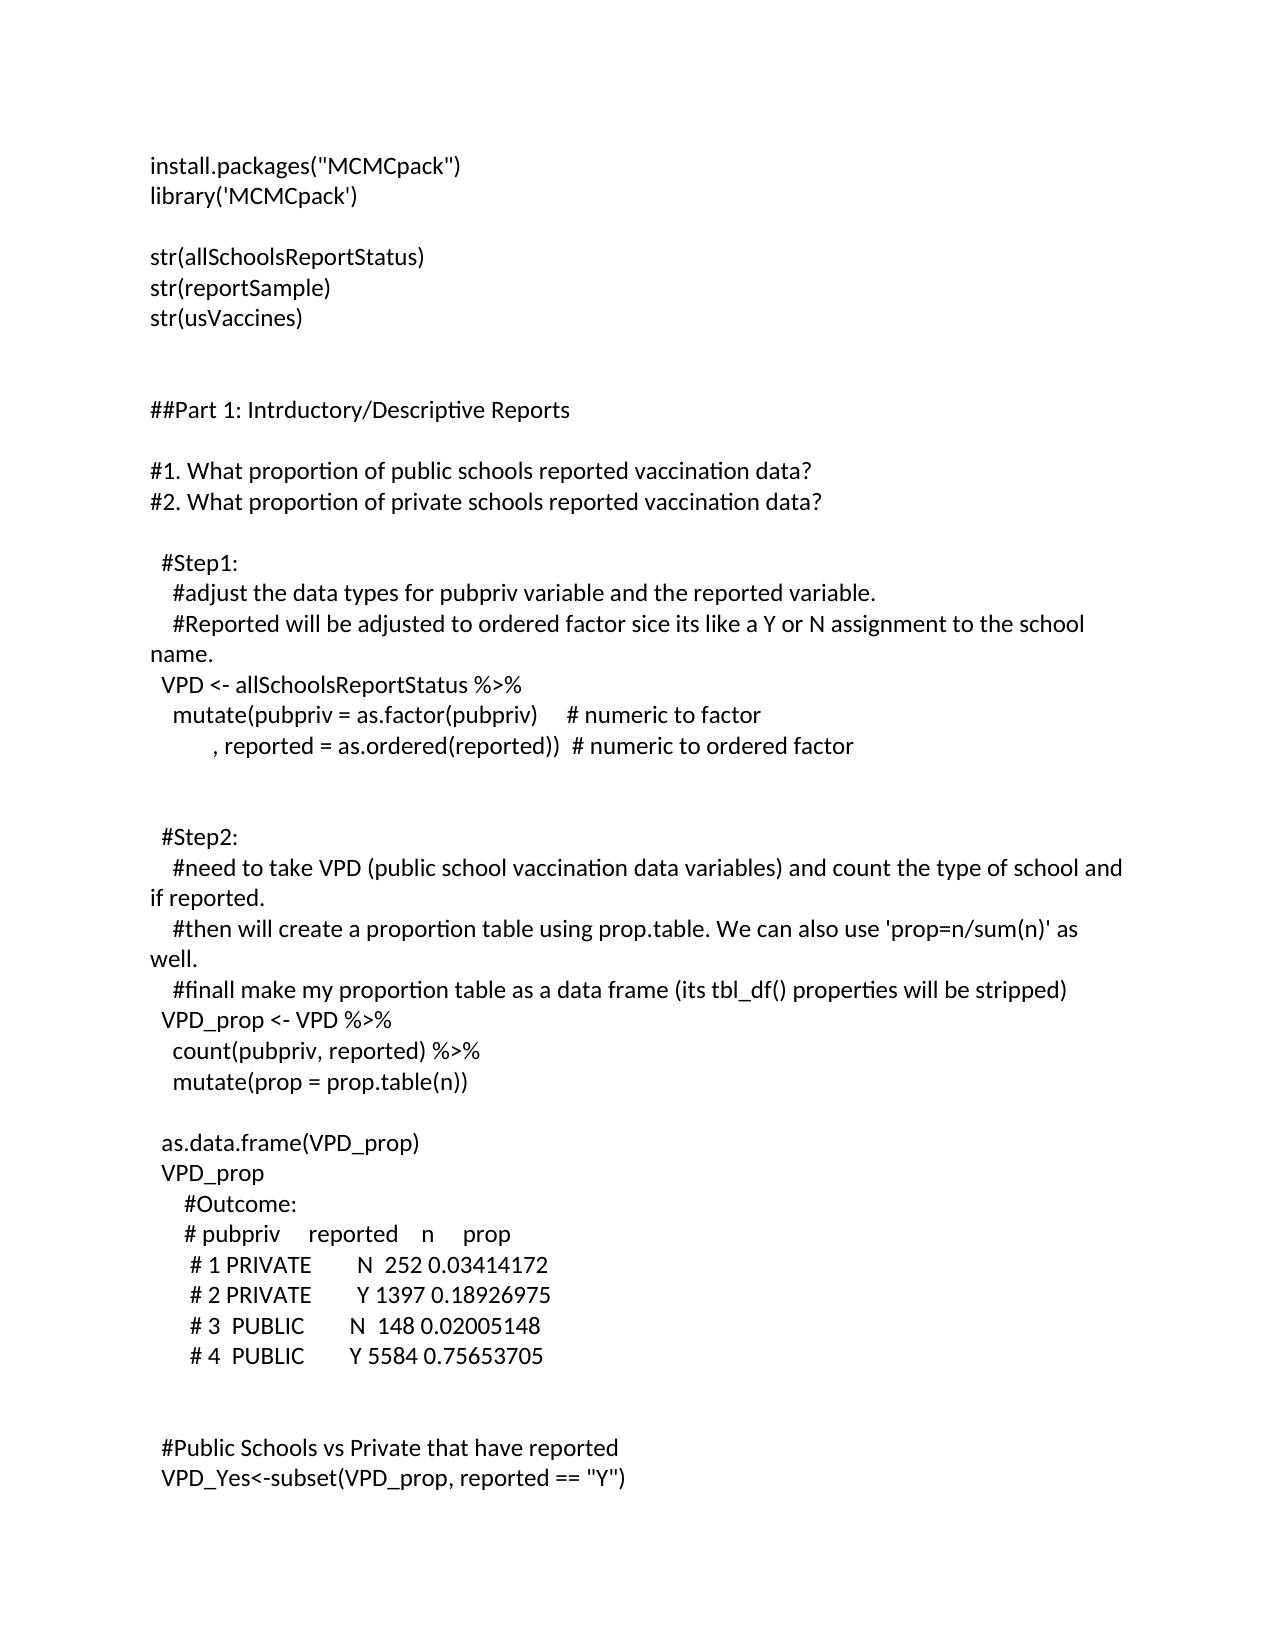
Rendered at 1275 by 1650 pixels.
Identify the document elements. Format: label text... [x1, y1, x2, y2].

text #then will create a proportion table using prop.table. We can also use 'prop=n/sum(n)' as well. [150, 913, 1125, 974]
text str(allSchoolsReportStatus) [150, 242, 1125, 272]
text #need to take VPD (public school vaccination data variables) and count the type of school and if reported. [150, 852, 1125, 913]
text VPD_prop <- VPD %>% [150, 1004, 1125, 1035]
text str(reportSample) [150, 272, 1125, 303]
text # 3 PUBLIC N 148 0.02005148 [150, 1310, 1125, 1340]
text library('MCMCpack') [150, 181, 1125, 211]
text mutate(prop = prop.table(n)) [150, 1066, 1125, 1096]
text #Public Schools vs Private that have reported [150, 1432, 1125, 1462]
text install.packages("MCMCpack") [150, 150, 1125, 181]
text VPD <- allSchoolsReportStatus %>% [150, 669, 1125, 699]
text as.data.frame(VPD_prop) [150, 1127, 1125, 1157]
text #finall make my proportion table as a data frame (its tbl_df() properties will be stripped) [150, 974, 1125, 1004]
text #Reported will be adjusted to ordered factor sice its like a Y or N assignment to the school name. [150, 608, 1125, 669]
text # 1 PRIVATE N 252 0.03414172 [150, 1249, 1125, 1279]
text #2. What proportion of private schools reported vaccination data? [150, 486, 1125, 516]
text #1. What proportion of public schools reported vaccination data? [150, 455, 1125, 486]
text str(usVaccines) [150, 303, 1125, 333]
text #Step2: [150, 821, 1125, 852]
text ##Part 1: Intrductory/Descriptive Reports [150, 394, 1125, 425]
text #Outcome: [150, 1188, 1125, 1218]
text , reported = as.ordered(reported)) # numeric to ordered factor [150, 730, 1125, 760]
text VPD_Yes<-subset(VPD_prop, reported == "Y") [150, 1462, 1125, 1493]
text #Step1: [150, 547, 1125, 577]
text # 4 PUBLIC Y 5584 0.75653705 [150, 1340, 1125, 1371]
text mutate(pubpriv = as.factor(pubpriv) # numeric to factor [150, 699, 1125, 730]
text #adjust the data types for pubpriv variable and the reported variable. [150, 577, 1125, 608]
text # pubpriv reported n prop [150, 1218, 1125, 1249]
text count(pubpriv, reported) %>% [150, 1035, 1125, 1066]
text VPD_prop [150, 1157, 1125, 1188]
text # 2 PRIVATE Y 1397 0.18926975 [150, 1279, 1125, 1310]
